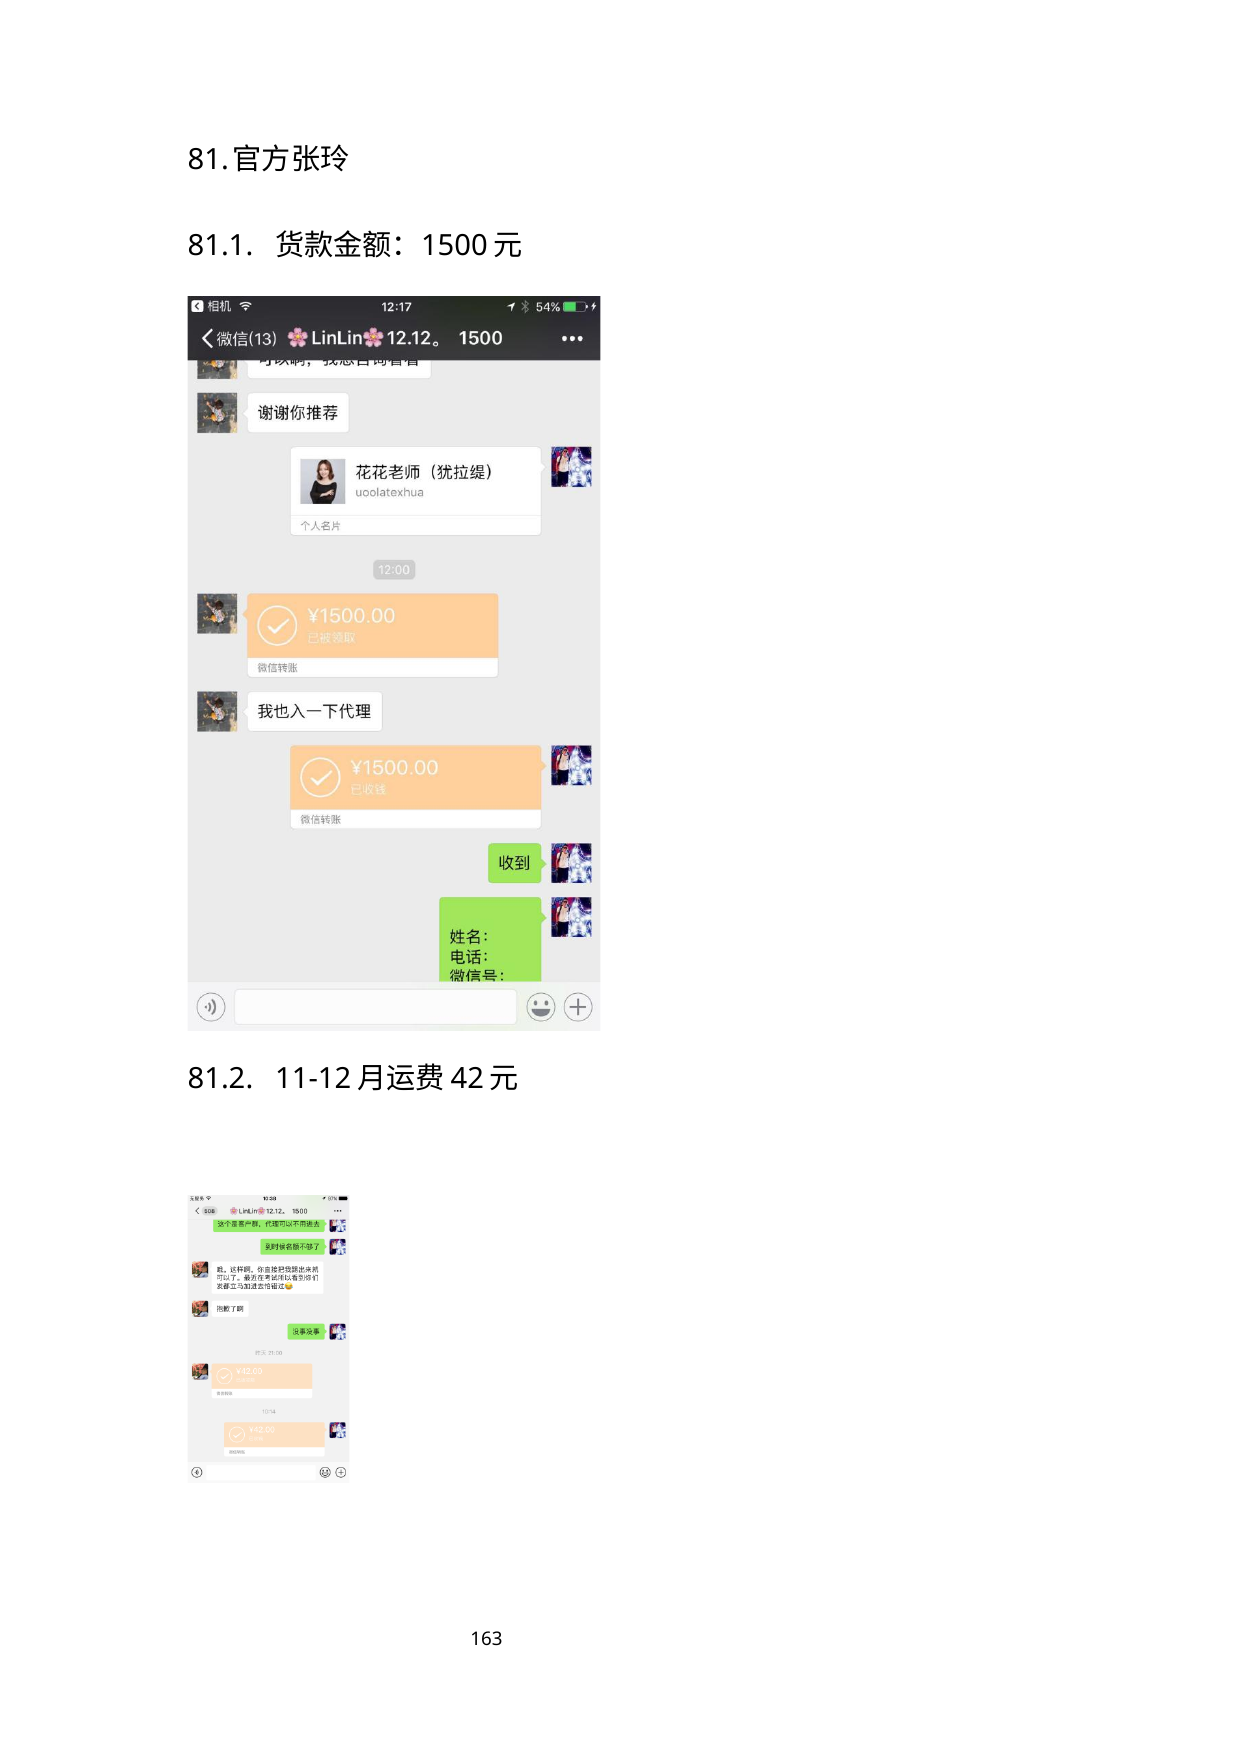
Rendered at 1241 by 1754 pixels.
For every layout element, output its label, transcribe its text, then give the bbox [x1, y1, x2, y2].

subtitle 货款金额：1500元 [187, 210, 1053, 275]
picture [187, 296, 601, 1031]
picture [187, 1195, 350, 1483]
subtitle 官方张玲 [187, 124, 1053, 189]
subtitle 11-12月运费42元 [187, 1044, 1053, 1109]
